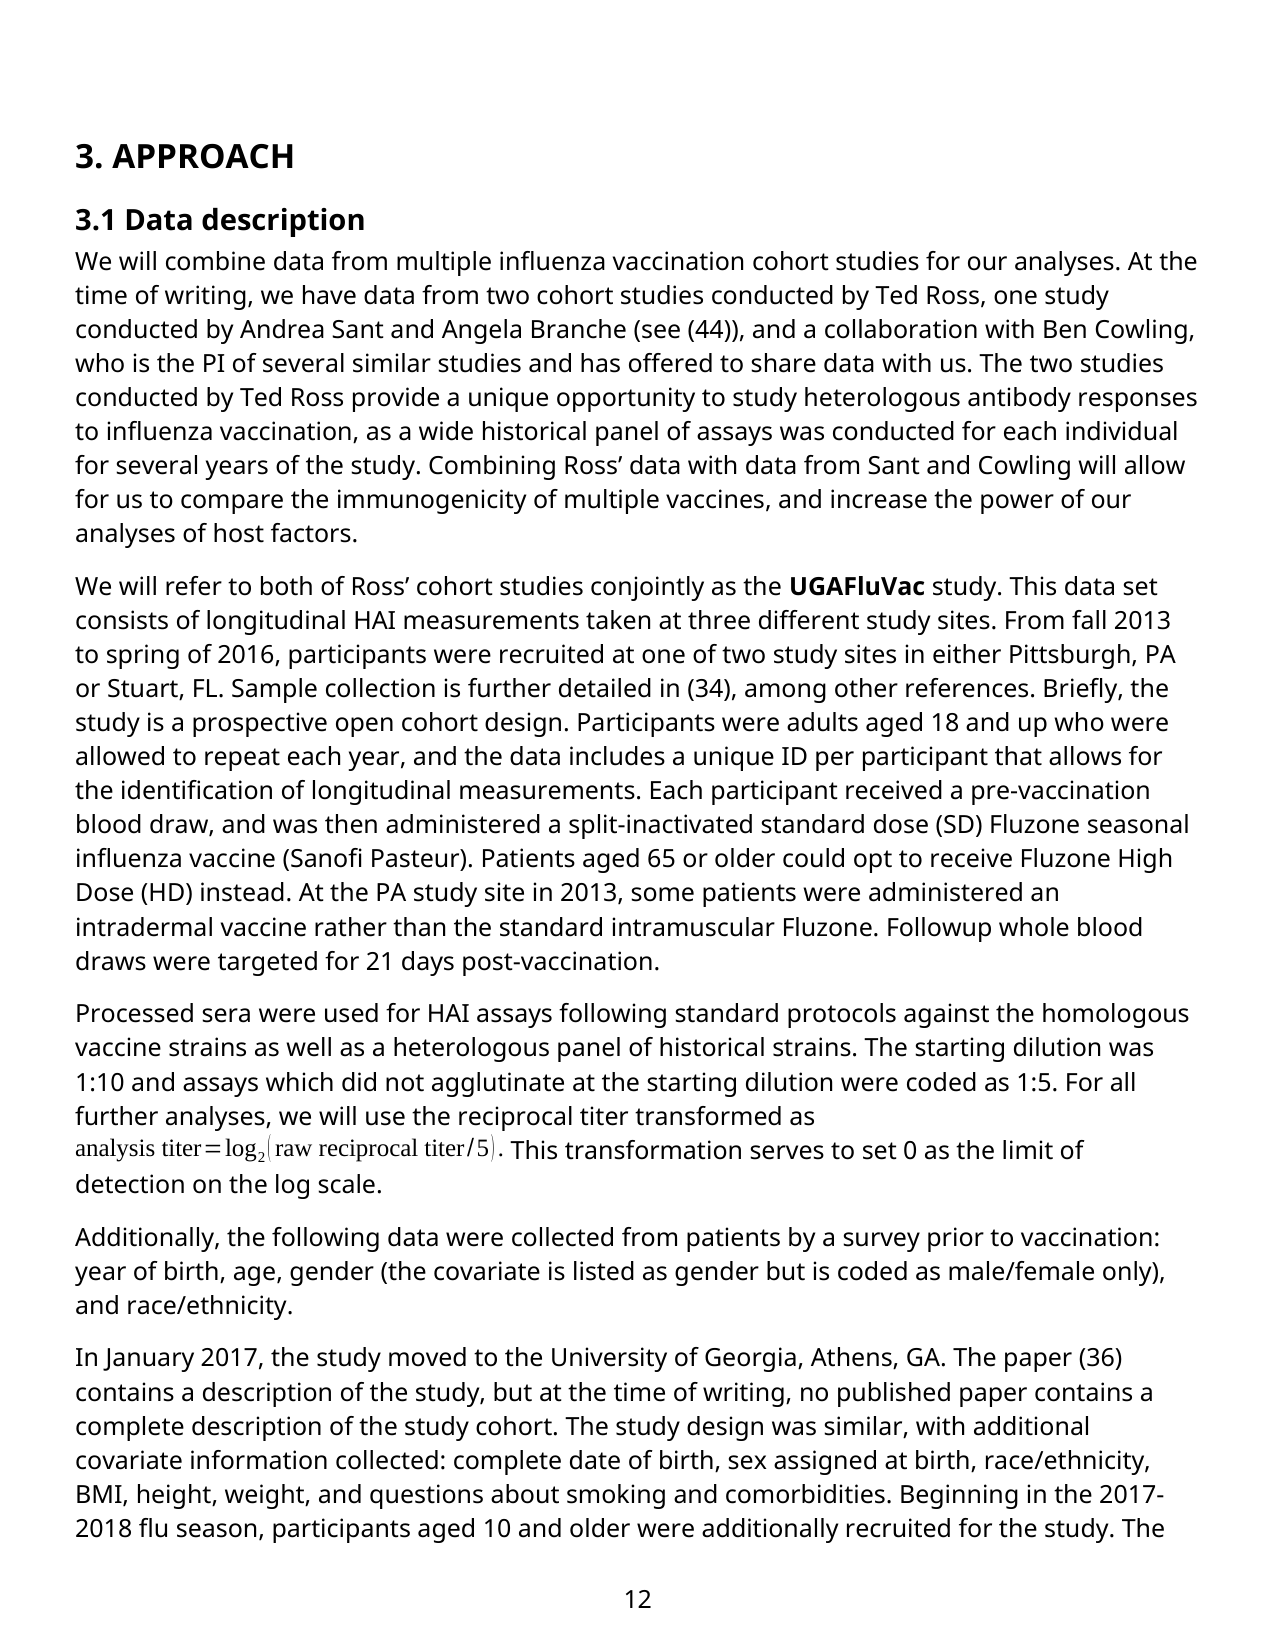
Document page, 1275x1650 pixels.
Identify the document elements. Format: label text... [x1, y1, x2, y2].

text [75, 1340, 1200, 1544]
text We will refer to both of Ross’ cohort studies conjointly as the UGAFluVac study. This data set consists of longitudinal HAI measurements taken at three different study sites. From fall 2013 to spring of 2016, participants were recruited at one of two study sites in either Pittsburgh, PA or Stuart, FL. Sample collection is further detailed in (34), among other references. Briefly, the study is a prospective open cohort design. Participants were adults aged 18 and up who were allowed to repeat each year, and the data includes a unique ID per participant that allows for the identification of longitudinal measurements. Each participant received a pre-vaccination blood draw, and was then administered a split-inactivated standard dose (SD) Fluzone seasonal influenza vaccine (Sanofi Pasteur). Patients aged 65 or older could opt to receive Fluzone High Dose (HD) instead. At the PA study site in 2013, some patients were administered an intradermal vaccine rather than the standard intramuscular Fluzone. Followup whole blood draws were targeted for 21 days post-vaccination. [75, 568, 1200, 977]
subtitle 3.1 Data description [75, 199, 1200, 239]
text Processed sera were used for HAI assays following standard protocols against the homologous vaccine strains as well as a heterologous panel of historical strains. The starting dilution was 1:10 and assays which did not agglutinate at the starting dilution were coded as 1:5. For all further analyses, we will use the reciprocal titer transformed as This transformation serves to set 0 as the limit of detection on the log scale. [75, 996, 1200, 1200]
subtitle 3. APPROACH [75, 133, 1200, 178]
text We will combine data from multiple influenza vaccination cohort studies for our analyses. At the time of writing, we have data from two cohort studies conducted by Ted Ross, one study conducted by Andrea Sant and Angela Branche (see (44)), and a collaboration with Ben Cowling, who is the PI of several similar studies and has offered to share data with us. The two studies conducted by Ted Ross provide a unique opportunity to study heterologous antibody responses to influenza vaccination, as a wide historical panel of assays was conducted for each individual for several years of the study. Combining Ross’ data with data from Sant and Cowling will allow for us to compare the immunogenicity of multiple vaccines, and increase the power of our analyses of host factors. [75, 243, 1200, 550]
text Additionally, the following data were collected from patients by a survey prior to vaccination: year of birth, age, gender (the covariate is listed as gender but is coded as male/female only), and race/ethnicity. [75, 1219, 1200, 1321]
